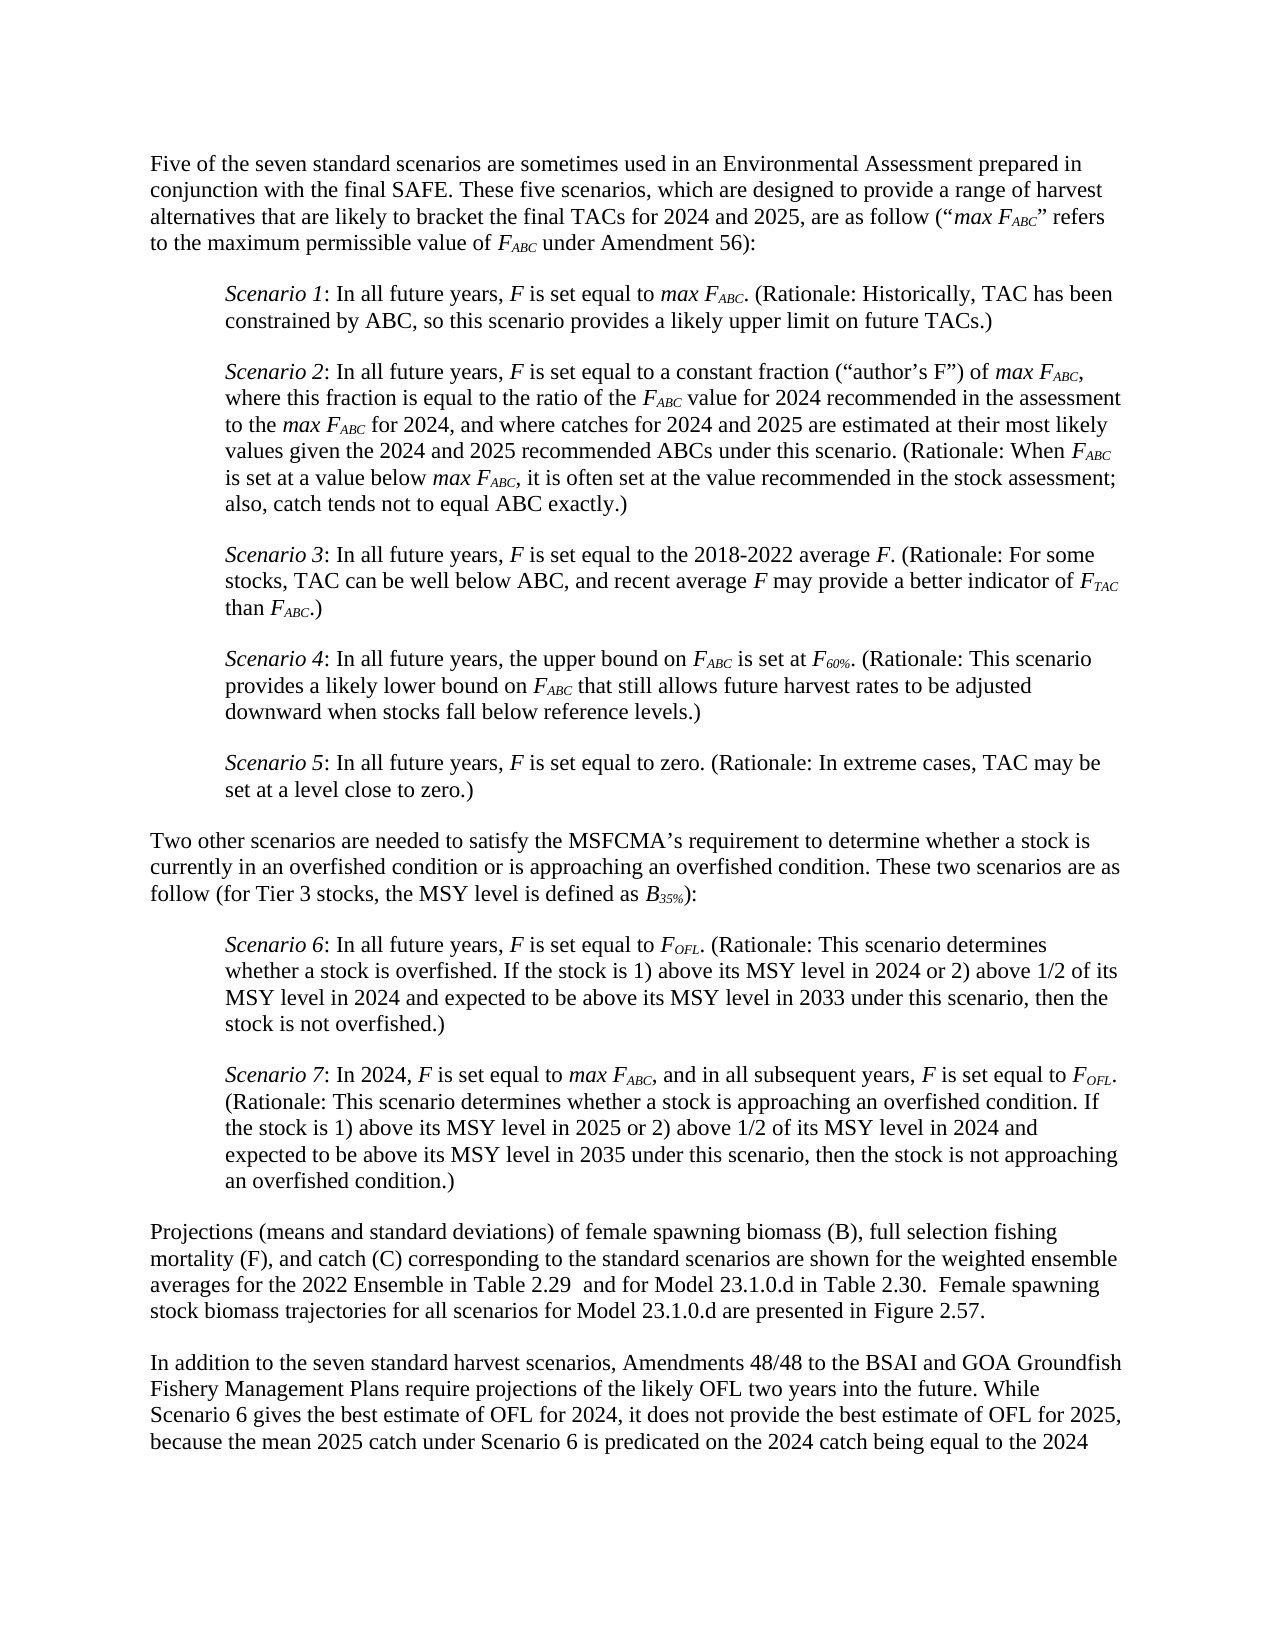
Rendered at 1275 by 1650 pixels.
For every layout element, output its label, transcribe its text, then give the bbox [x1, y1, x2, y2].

text Scenario 4: In all future years, the upper bound on FABC is set at F60%. (Rationale: This scenario provides a likely lower bound on FABC that still allows future harvest rates to be adjusted downward when stocks fall below reference levels.) [225, 645, 1125, 724]
text Scenario 5: In all future years, F is set equal to zero. (Rationale: In extreme cases, TAC may be set at a level close to zero.) [225, 749, 1125, 802]
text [150, 1349, 1125, 1454]
text Two other scenarios are needed to satisfy the MSFCMA’s requirement to determine whether a stock is currently in an overfished condition or is approaching an overfished condition. These two scenarios are as follow (for Tier 3 stocks, the MSY level is defined as B35%): [150, 827, 1125, 906]
text Projections (means and standard deviations) of female spawning biomass (B), full selection fishing mortality (F), and catch (C) corresponding to the standard scenarios are shown for the weighted ensemble averages for the 2022 Ensemble in Table 2.29 and for Model 23.1.0.d in Table 2.30. Female spawning stock biomass trajectories for all scenarios for Model 23.1.0.d are presented in Figure 2.57. [150, 1218, 1125, 1324]
text Scenario 7: In 2024, F is set equal to max FABC, and in all subsequent years, F is set equal to FOFL. (Rationale: This scenario determines whether a stock is approaching an overfished condition. If the stock is 1) above its MSY level in 2025 or 2) above 1/2 of its MSY level in 2024 and expected to be above its MSY level in 2035 under this scenario, then the stock is not approaching an overfished condition.) [225, 1062, 1125, 1193]
text Five of the seven standard scenarios are sometimes used in an Environmental Assessment prepared in conjunction with the final SAFE. These five scenarios, which are designed to provide a range of harvest alternatives that are likely to bracket the final TACs for 2024 and 2025, are as follow (“max FABC” refers to the maximum permissible value of FABC under Amendment 56): [150, 150, 1125, 255]
text Scenario 1: In all future years, F is set equal to max FABC. (Rationale: Historically, TAC has been constrained by ABC, so this scenario provides a likely upper limit on future TACs.) [225, 280, 1125, 333]
text Scenario 2: In all future years, F is set equal to a constant fraction (“author’s F”) of max FABC, where this fraction is equal to the ratio of the FABC value for 2024 recommended in the assessment to the max FABC for 2024, and where catches for 2024 and 2025 are estimated at their most likely values given the 2024 and 2025 recommended ABCs under this scenario. (Rationale: When FABC is set at a value below max FABC, it is often set at the value recommended in the stock assessment; also, catch tends not to equal ABC exactly.) [225, 358, 1125, 516]
text Scenario 6: In all future years, F is set equal to FOFL. (Rationale: This scenario determines whether a stock is overfished. If the stock is 1) above its MSY level in 2024 or 2) above 1/2 of its MSY level in 2024 and expected to be above its MSY level in 2033 under this scenario, then the stock is not overfished.) [225, 931, 1125, 1037]
text Scenario 3: In all future years, F is set equal to the 2018-2022 average F. (Rationale: For some stocks, TAC can be well below ABC, and recent average F may provide a better indicator of FTAC than FABC.) [225, 541, 1125, 620]
